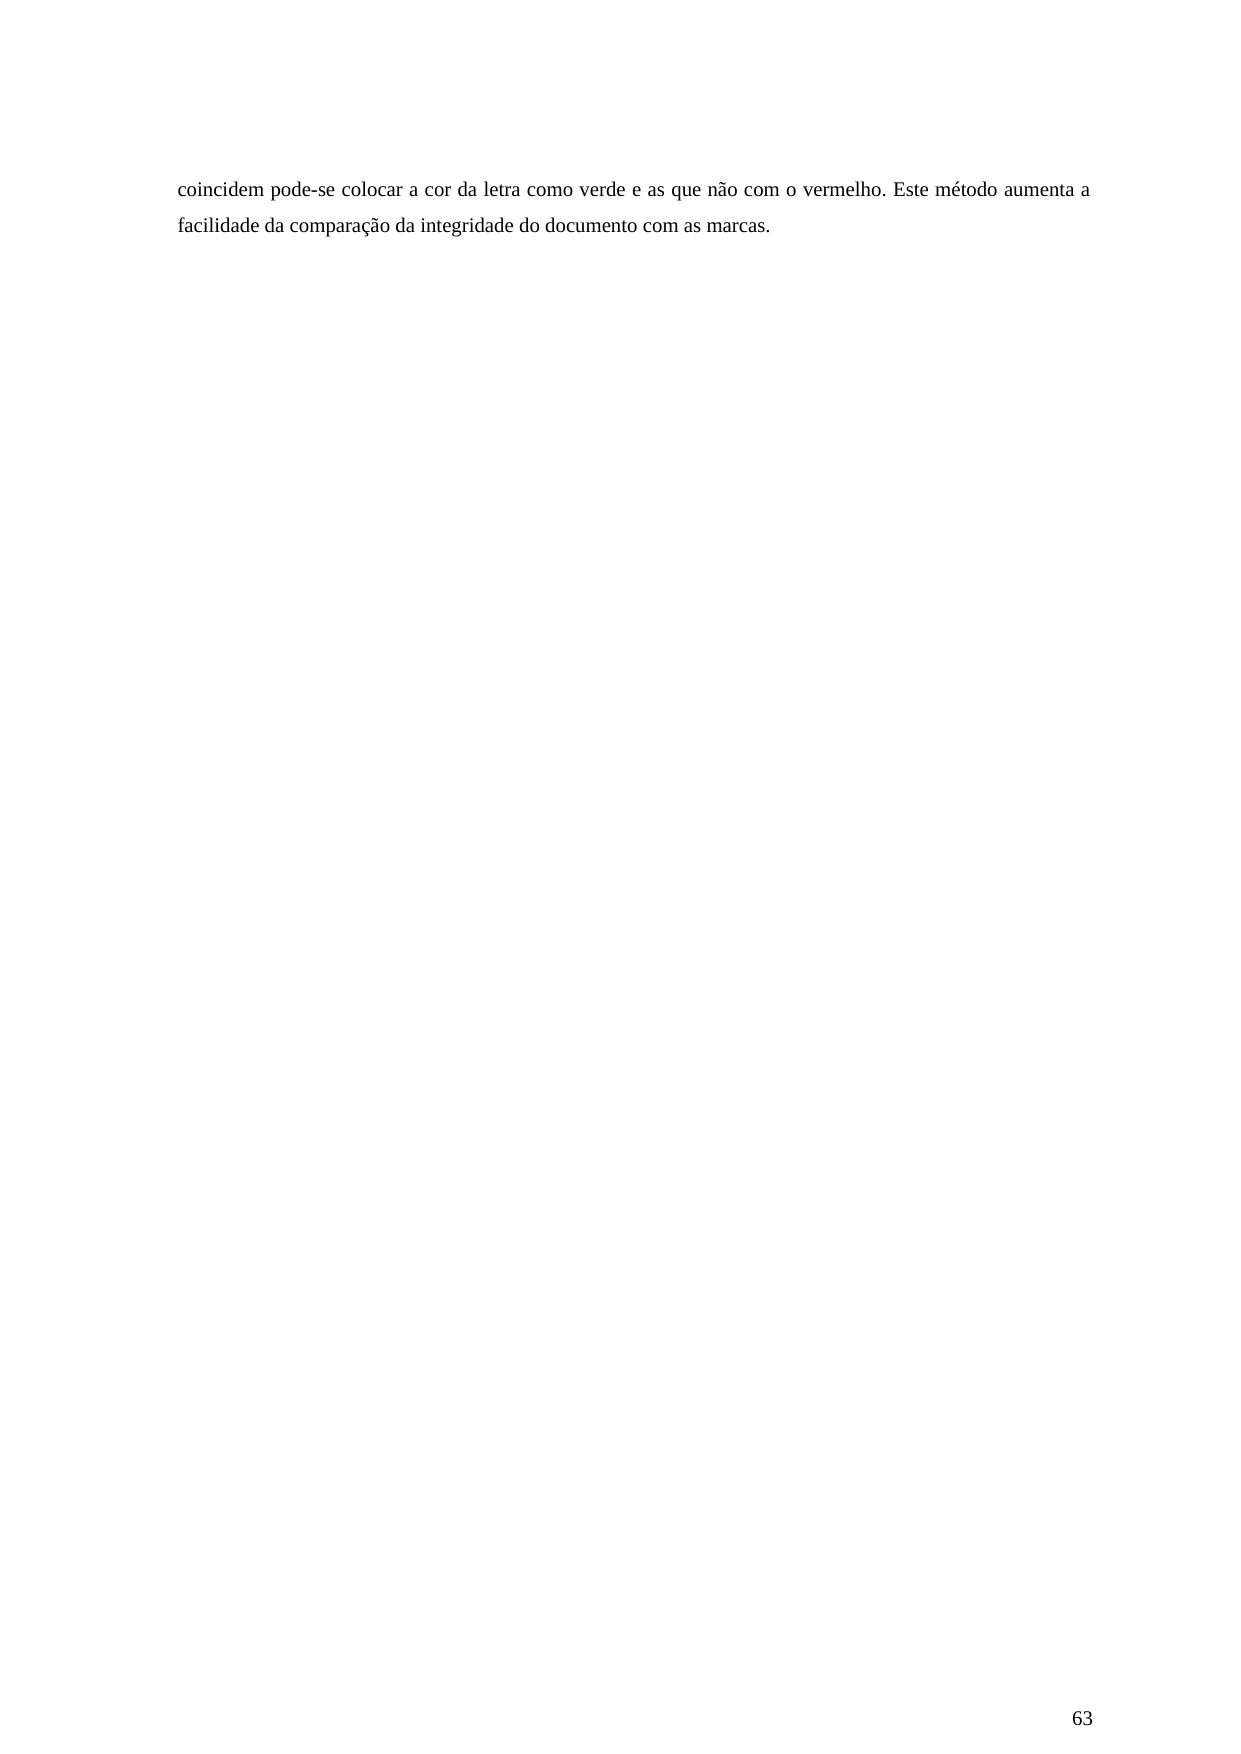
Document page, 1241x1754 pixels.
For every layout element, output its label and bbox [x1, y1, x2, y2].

text [177, 177, 1092, 237]
